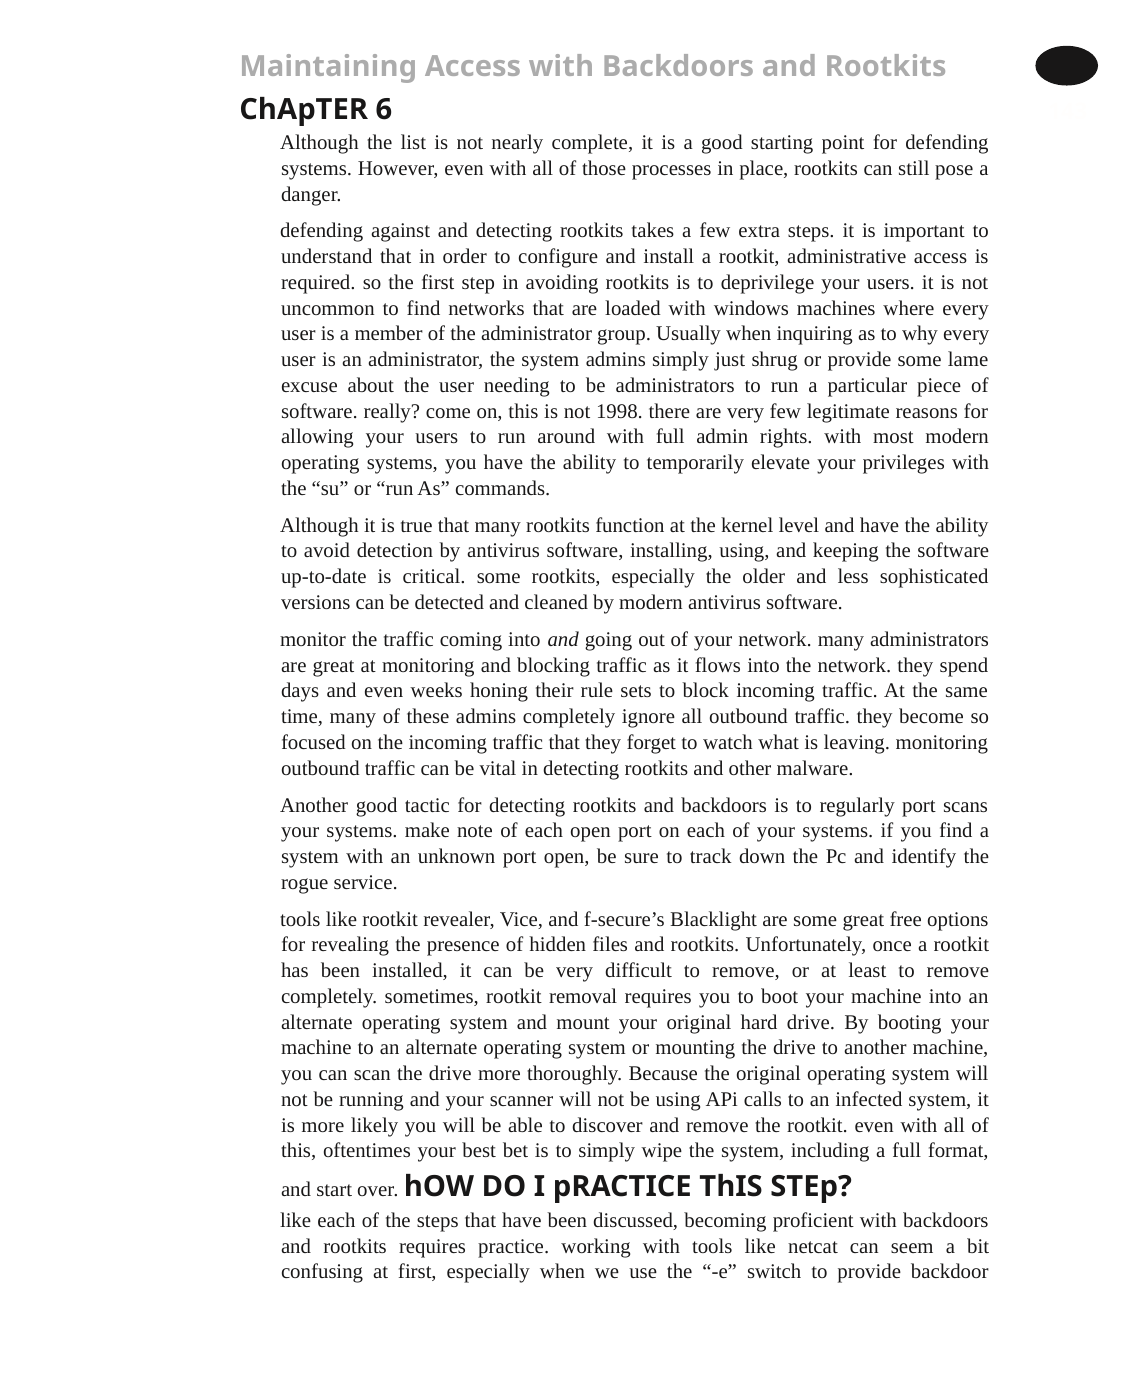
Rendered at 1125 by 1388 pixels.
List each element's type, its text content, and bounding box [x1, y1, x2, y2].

text monitor the traffic coming into and going out of your network. many administrators are great at monitoring and blocking traffic as it flows into the network. they spend days and even weeks honing their rule sets to block incoming traffic. At the same time, many of these admins completely ignore all outbound traffic. they become so focused on the incoming traffic that they forget to watch what is leaving. monitoring outbound traffic can be vital in detecting rootkits and other malware. [280, 627, 990, 779]
text Although the list is not nearly complete, it is a good starting point for defending systems. However, even with all of those processes in place, rootkits can still pose a danger. [280, 130, 990, 206]
text Another good tactic for detecting rootkits and backdoors is to regularly port scans your systems. make note of each open port on each of your systems. if you find a system with an unknown port open, be sure to track down the Pc and identify the rogue service. [280, 792, 990, 894]
text defending against and detecting rootkits takes a few extra steps. it is important to understand that in order to configure and install a rootkit, administrative access is required. so the first step in avoiding rootkits is to deprivilege your users. it is not uncommon to find networks that are loaded with windows machines where every user is a member of the administrator group. Usually when inquiring as to why every user is an administrator, the system admins simply just shrug or provide some lame excuse about the user needing to be administrators to run a particular piece of software. really? come on, this is not 1998. there are very few legitimate reasons for allowing your users to run around with full admin rights. with most modern operating systems, you have the ability to temporarily elevate your privileges with the “su” or “run As” commands. [280, 218, 990, 500]
text tools like rootkit revealer, Vice, and f-secure’s Blacklight are some great free options for revealing the presence of hidden files and rootkits. Unfortunately, once a rootkit has been installed, it can be very difficult to remove, or at least to remove completely. sometimes, rootkit removal requires you to boot your machine into an alternate operating system and mount your original hard drive. By booting your machine to an alternate operating system or mounting the drive to another machine, you can scan the drive more thoroughly. Because the original operating system will not be running and your scanner will not be using APi calls to an infected system, it is more likely you will be able to discover and remove the rootkit. even with all of this, oftentimes your best bet is to simply wipe the system, including a full format, and start over. hOW DO I pRACTICE ThIS STEp? [280, 907, 990, 1205]
text Although it is true that many rootkits function at the kernel level and have the ability to avoid detection by antivirus software, installing, using, and keeping the software up-to-date is critical. some rootkits, especially the older and less sophisticated versions can be detected and cleaned by modern antivirus software. [280, 513, 990, 614]
